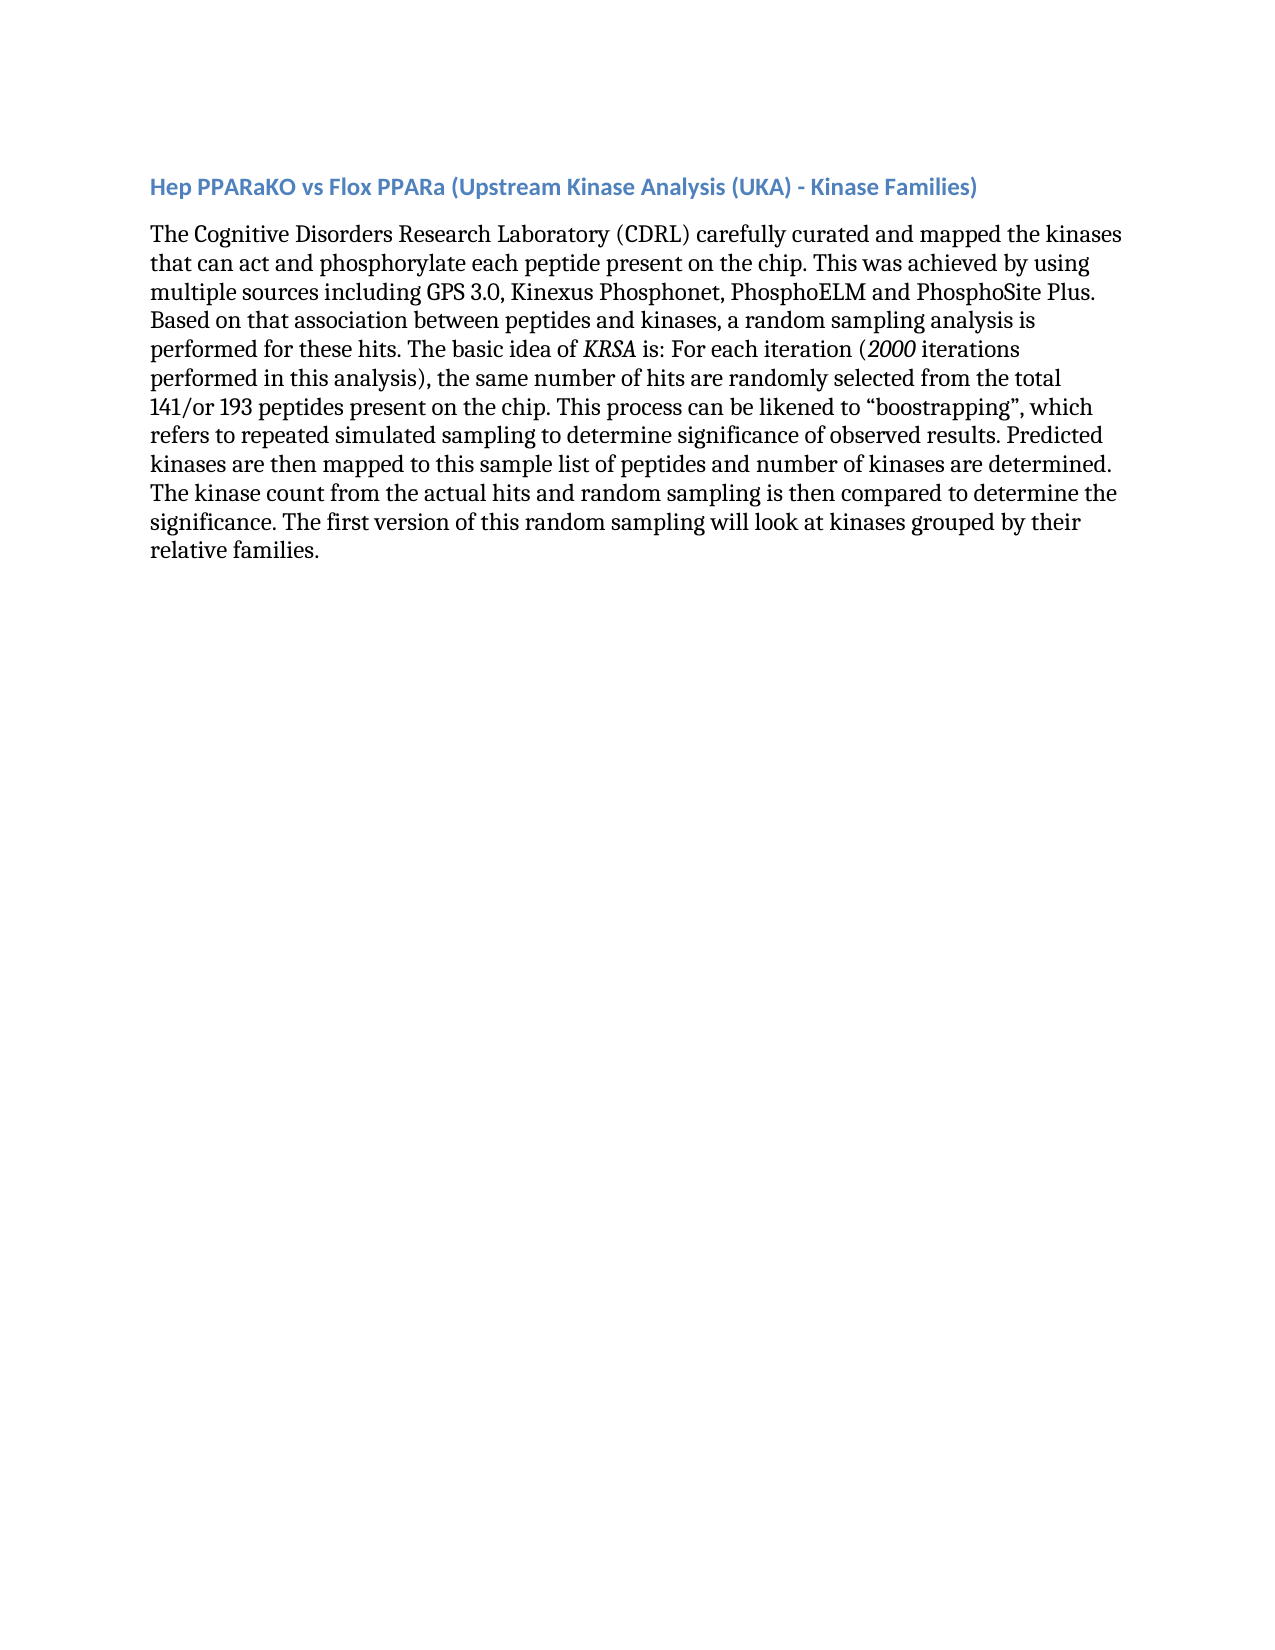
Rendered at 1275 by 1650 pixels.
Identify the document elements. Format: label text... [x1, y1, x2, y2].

text The Cognitive Disorders Research Laboratory (CDRL) carefully curated and mapped the kinases that can act and phosphorylate each peptide present on the chip. This was achieved by using multiple sources including GPS 3.0, Kinexus Phosphonet, PhosphoELM and PhosphoSite Plus. Based on that association between peptides and kinases, a random sampling analysis is performed for these hits. The basic idea of KRSA is: For each iteration (2000 iterations performed in this analysis), the same number of hits are randomly selected from the total 141/or 193 peptides present on the chip. This process can be likened to “boostrapping”, which refers to repeated simulated sampling to determine significance of observed results. Predicted kinases are then mapped to this sample list of peptides and number of kinases are determined. The kinase count from the actual hits and random sampling is then compared to determine the significance. The first version of this random sampling will look at kinases grouped by their relative families. [150, 220, 1125, 565]
subtitle Hep PPARaKO vs Flox PPARa (Upstream Kinase Analysis (UKA) - Kinase Families) [150, 171, 1125, 201]
